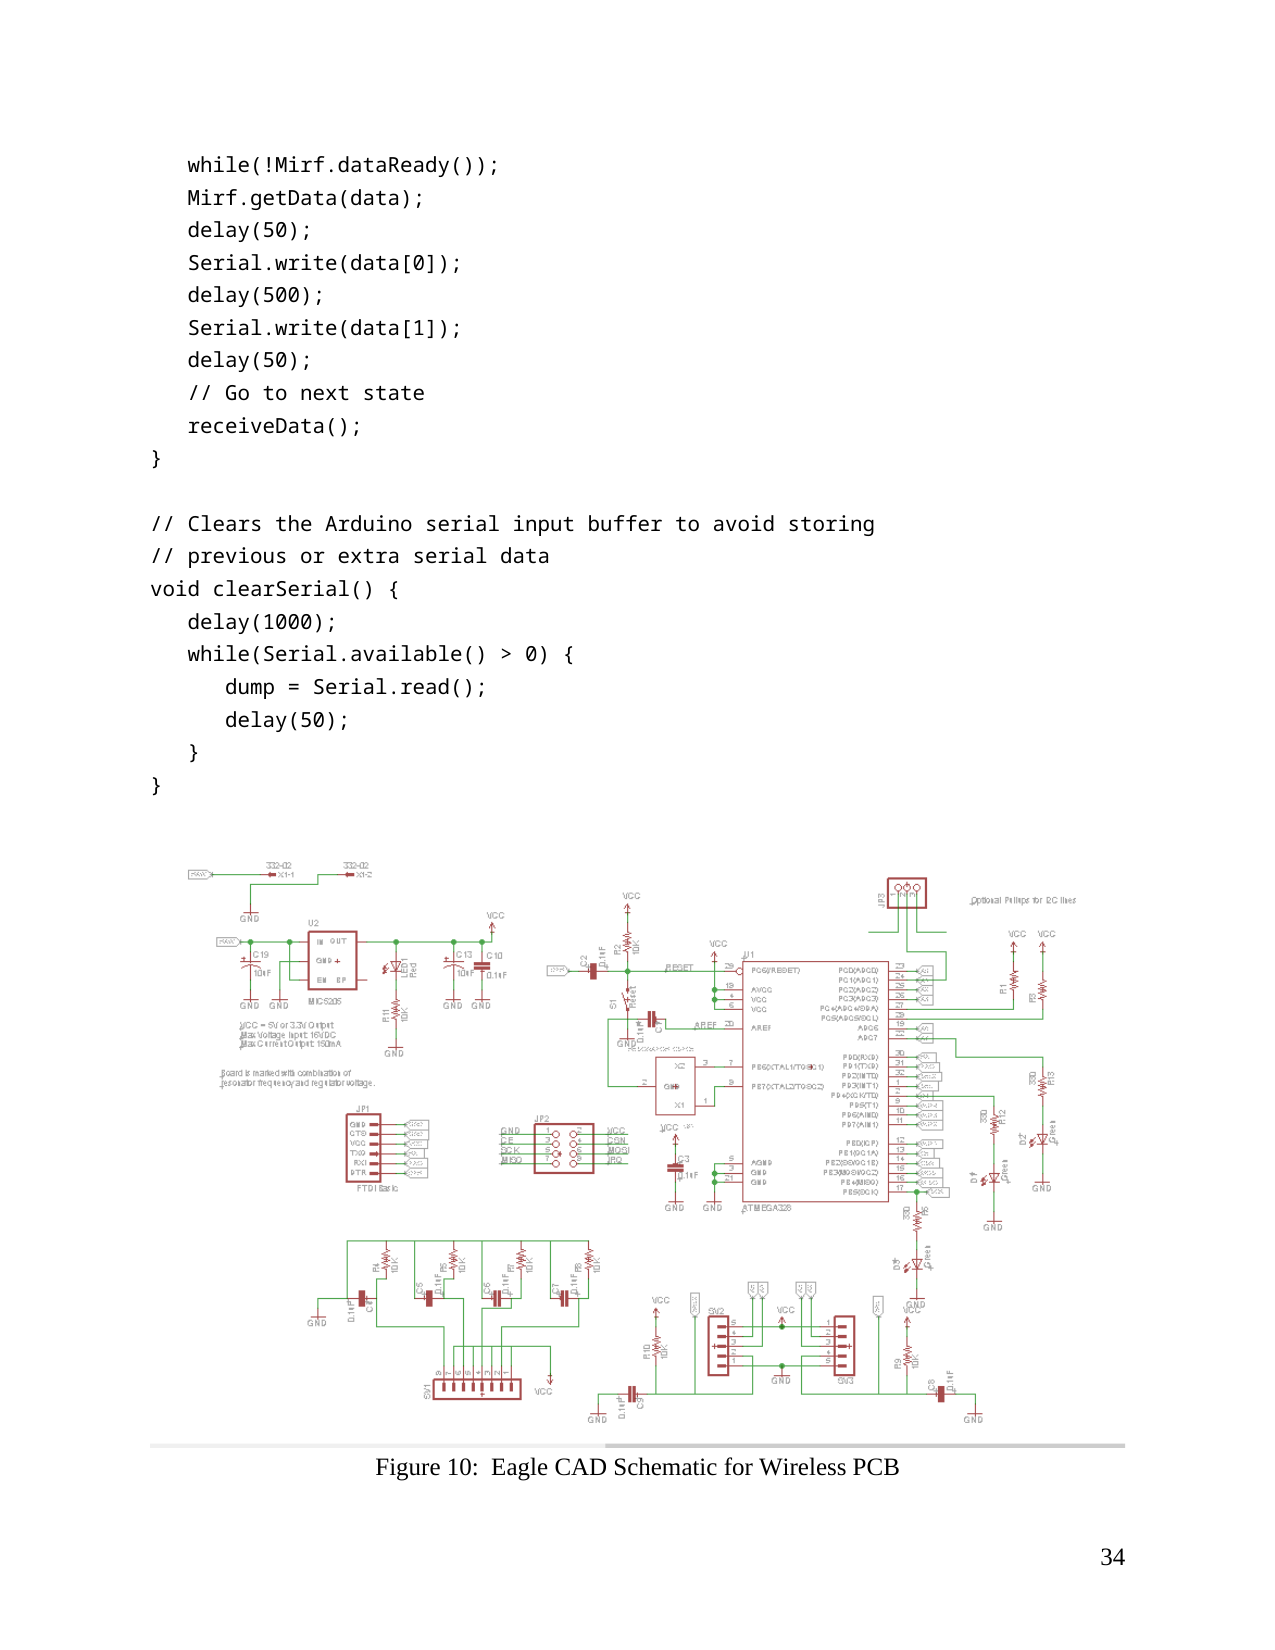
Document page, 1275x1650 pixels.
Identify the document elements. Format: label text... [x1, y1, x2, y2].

text } [150, 770, 1125, 798]
text delay(50); [150, 705, 1125, 733]
text // Clears the Arduino serial input buffer to avoid storing [150, 509, 1125, 537]
text Serial.write(data[0]); [150, 248, 1125, 276]
text delay(50); [150, 346, 1125, 374]
picture [150, 835, 1125, 1448]
text dump = Serial.read(); [150, 672, 1125, 701]
text delay(1000); [150, 607, 1125, 635]
text while(!Mirf.dataReady()); [150, 150, 1125, 178]
text } [150, 443, 1125, 472]
text Figure 10: Eagle CAD Schematic for Wireless PCB [150, 1452, 1125, 1481]
text delay(500); [150, 280, 1125, 309]
text // previous or extra serial data [150, 542, 1125, 570]
text receiveData(); [150, 411, 1125, 439]
text Mirf.getData(data); [150, 183, 1125, 211]
text Serial.write(data[1]); [150, 313, 1125, 341]
text // Go to next state [150, 378, 1125, 407]
text while(Serial.available() > 0) { [150, 639, 1125, 668]
text void clearSerial() { [150, 574, 1125, 603]
text delay(50); [150, 215, 1125, 244]
text } [150, 737, 1125, 766]
